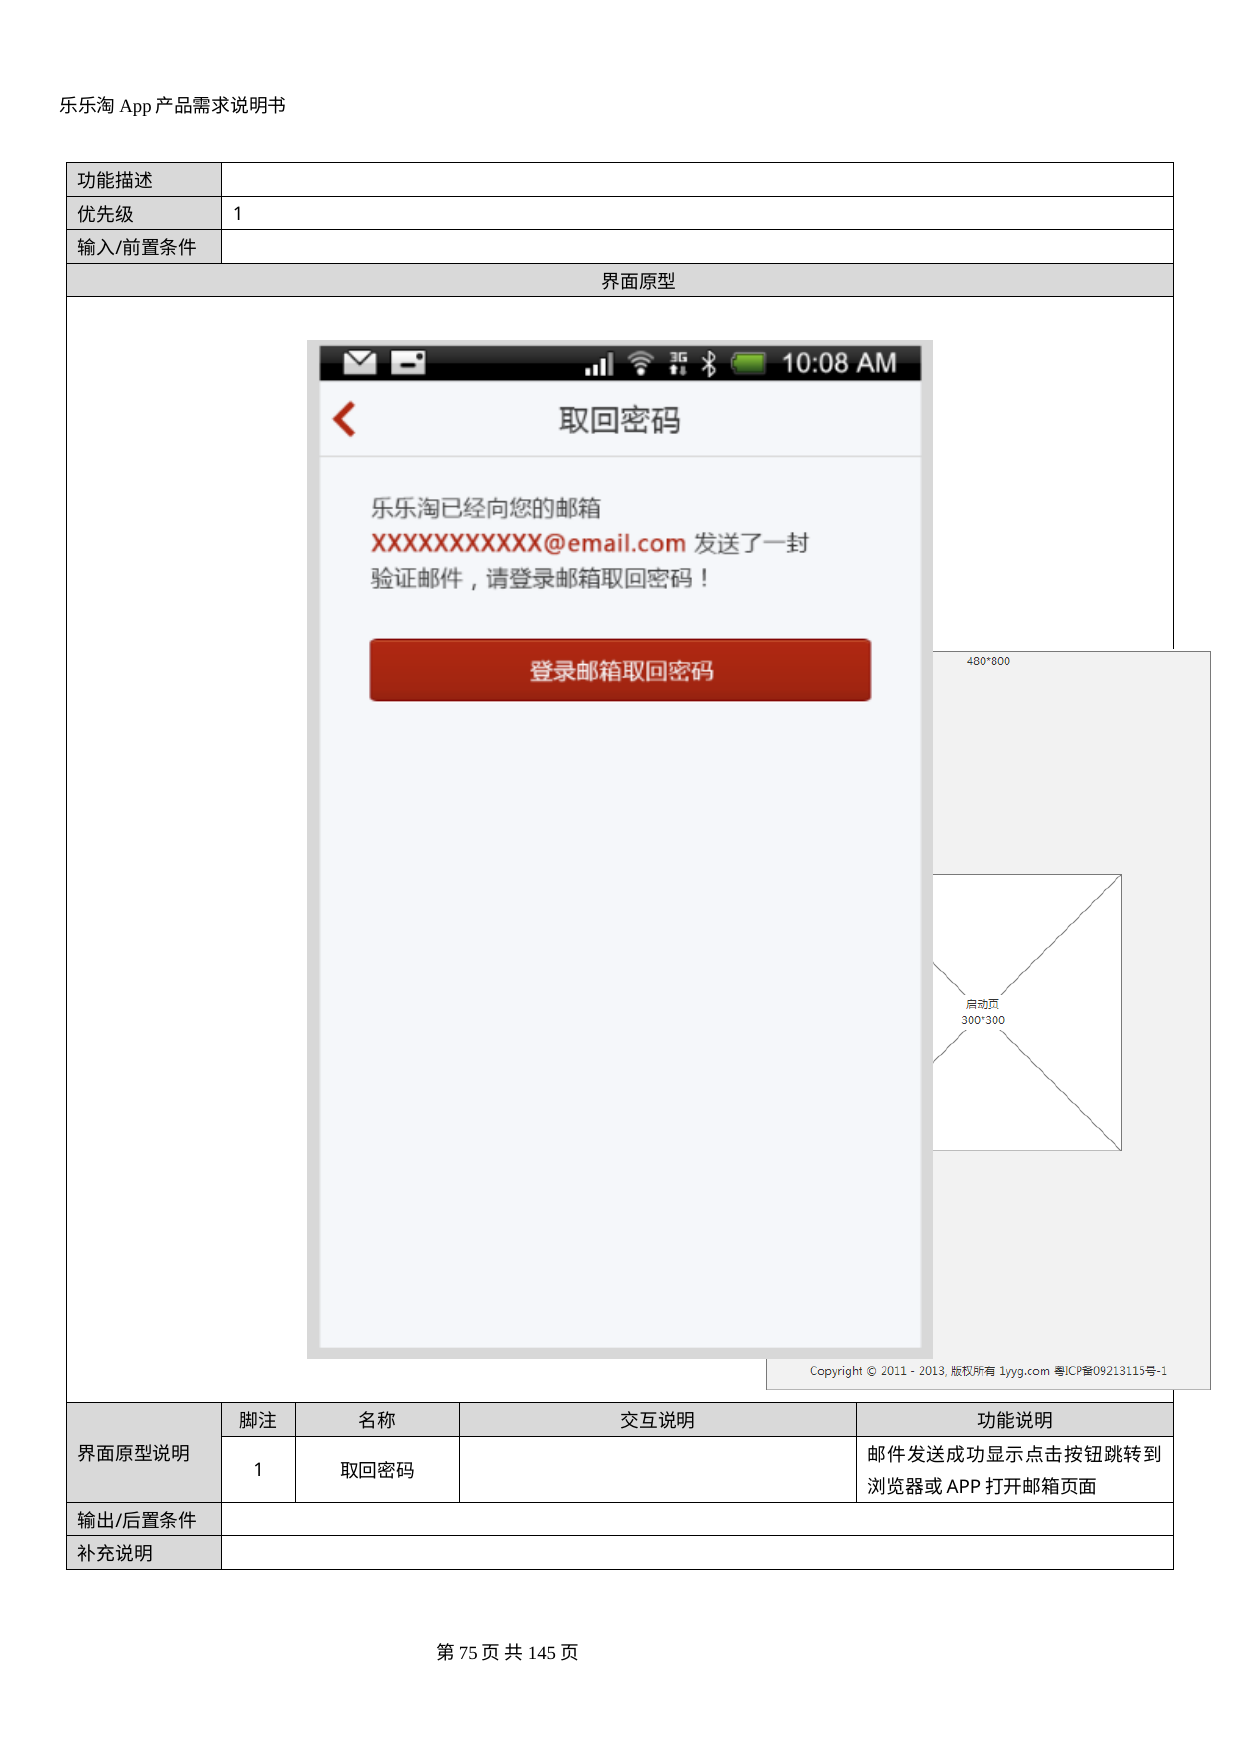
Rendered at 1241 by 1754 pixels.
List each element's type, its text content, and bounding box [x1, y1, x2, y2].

table_cell 界面原型说明 [67, 1403, 221, 1502]
table_cell [222, 1536, 1173, 1569]
picture [307, 340, 1213, 1390]
table_cell 功能说明 [857, 1403, 1173, 1436]
table_cell 取回密码 [296, 1437, 459, 1502]
table_cell [222, 230, 1173, 263]
table_cell [460, 1437, 856, 1502]
table_cell 脚注 [222, 1403, 295, 1436]
table_cell [67, 297, 1173, 1402]
table_cell 名称 [296, 1403, 459, 1436]
table_cell 界面原型 [67, 264, 1173, 296]
table_cell 输出/后置条件 [67, 1503, 221, 1535]
table_cell 1 [222, 1437, 295, 1502]
table_cell [222, 163, 1173, 196]
table_cell 输入/前置条件 [67, 230, 221, 263]
table_cell 优先级 [67, 197, 221, 229]
table_cell [222, 1503, 1173, 1535]
table_cell 功能描述 [67, 163, 221, 196]
table_cell 补充说明 [67, 1536, 221, 1569]
table_cell 1 [222, 197, 1173, 229]
table_cell 邮件发送成功显示点击按钮跳转到浏览器或APP打开邮箱页面 [857, 1437, 1173, 1502]
table_cell 交互说明 [460, 1403, 856, 1436]
